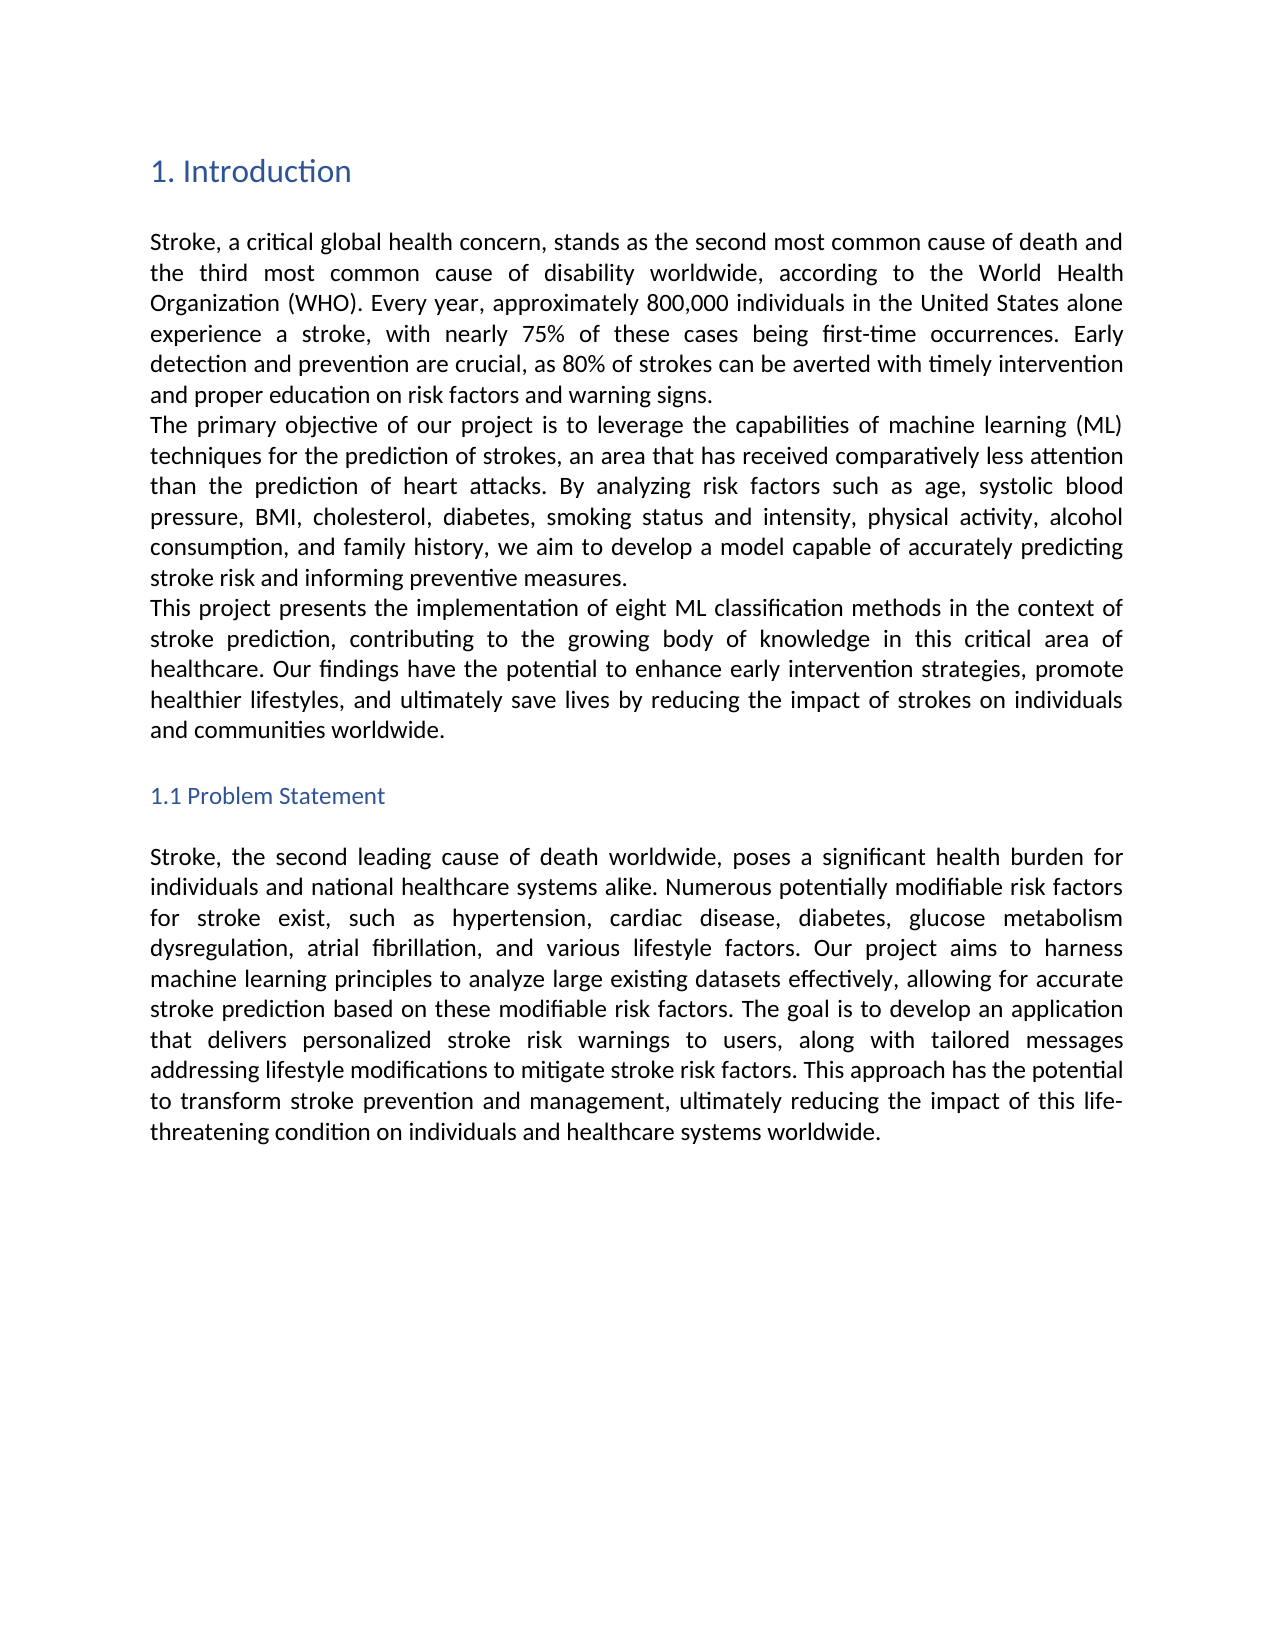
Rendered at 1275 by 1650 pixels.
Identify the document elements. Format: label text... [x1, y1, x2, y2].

text The primary objective of our project is to leverage the capabilities of machine learning (ML) techniques for the prediction of strokes, an area that has received comparatively less attention than the prediction of heart attacks. By analyzing risk factors such as age, systolic blood pressure, BMI, cholesterol, diabetes, smoking status and intensity, physical activity, alcohol consumption, and family history, we aim to develop a model capable of accurately predicting stroke risk and informing preventive measures. [150, 409, 1125, 593]
subtitle 1.1 Problem Statement [150, 780, 1125, 810]
text Stroke, the second leading cause of death worldwide, poses a significant health burden for individuals and national healthcare systems alike. Numerous potentially modifiable risk factors for stroke exist, such as hypertension, cardiac disease, diabetes, glucose metabolism dysregulation, atrial fibrillation, and various lifestyle factors. Our project aims to harness machine learning principles to analyze large existing datasets effectively, allowing for accurate stroke prediction based on these modifiable risk factors. The goal is to develop an application that delivers personalized stroke risk warnings to users, along with tailored messages addressing lifestyle modifications to mitigate stroke risk factors. This approach has the potential to transform stroke prevention and management, ultimately reducing the impact of this life-threatening condition on individuals and healthcare systems worldwide. [150, 841, 1125, 1146]
text This project presents the implementation of eight ML classification methods in the context of stroke prediction, contributing to the growing body of knowledge in this critical area of healthcare. Our findings have the potential to enhance early intervention strategies, promote healthier lifestyles, and ultimately save lives by reducing the impact of strokes on individuals and communities worldwide. [150, 593, 1125, 745]
subtitle 1. Introduction [150, 150, 1125, 191]
text Stroke, a critical global health concern, stands as the second most common cause of death and the third most common cause of disability worldwide, according to the World Health Organization (WHO). Every year, approximately 800,000 individuals in the United States alone experience a stroke, with nearly 75% of these cases being first-time occurrences. Early detection and prevention are crucial, as 80% of strokes can be averted with timely intervention and proper education on risk factors and warning signs. [150, 226, 1125, 409]
